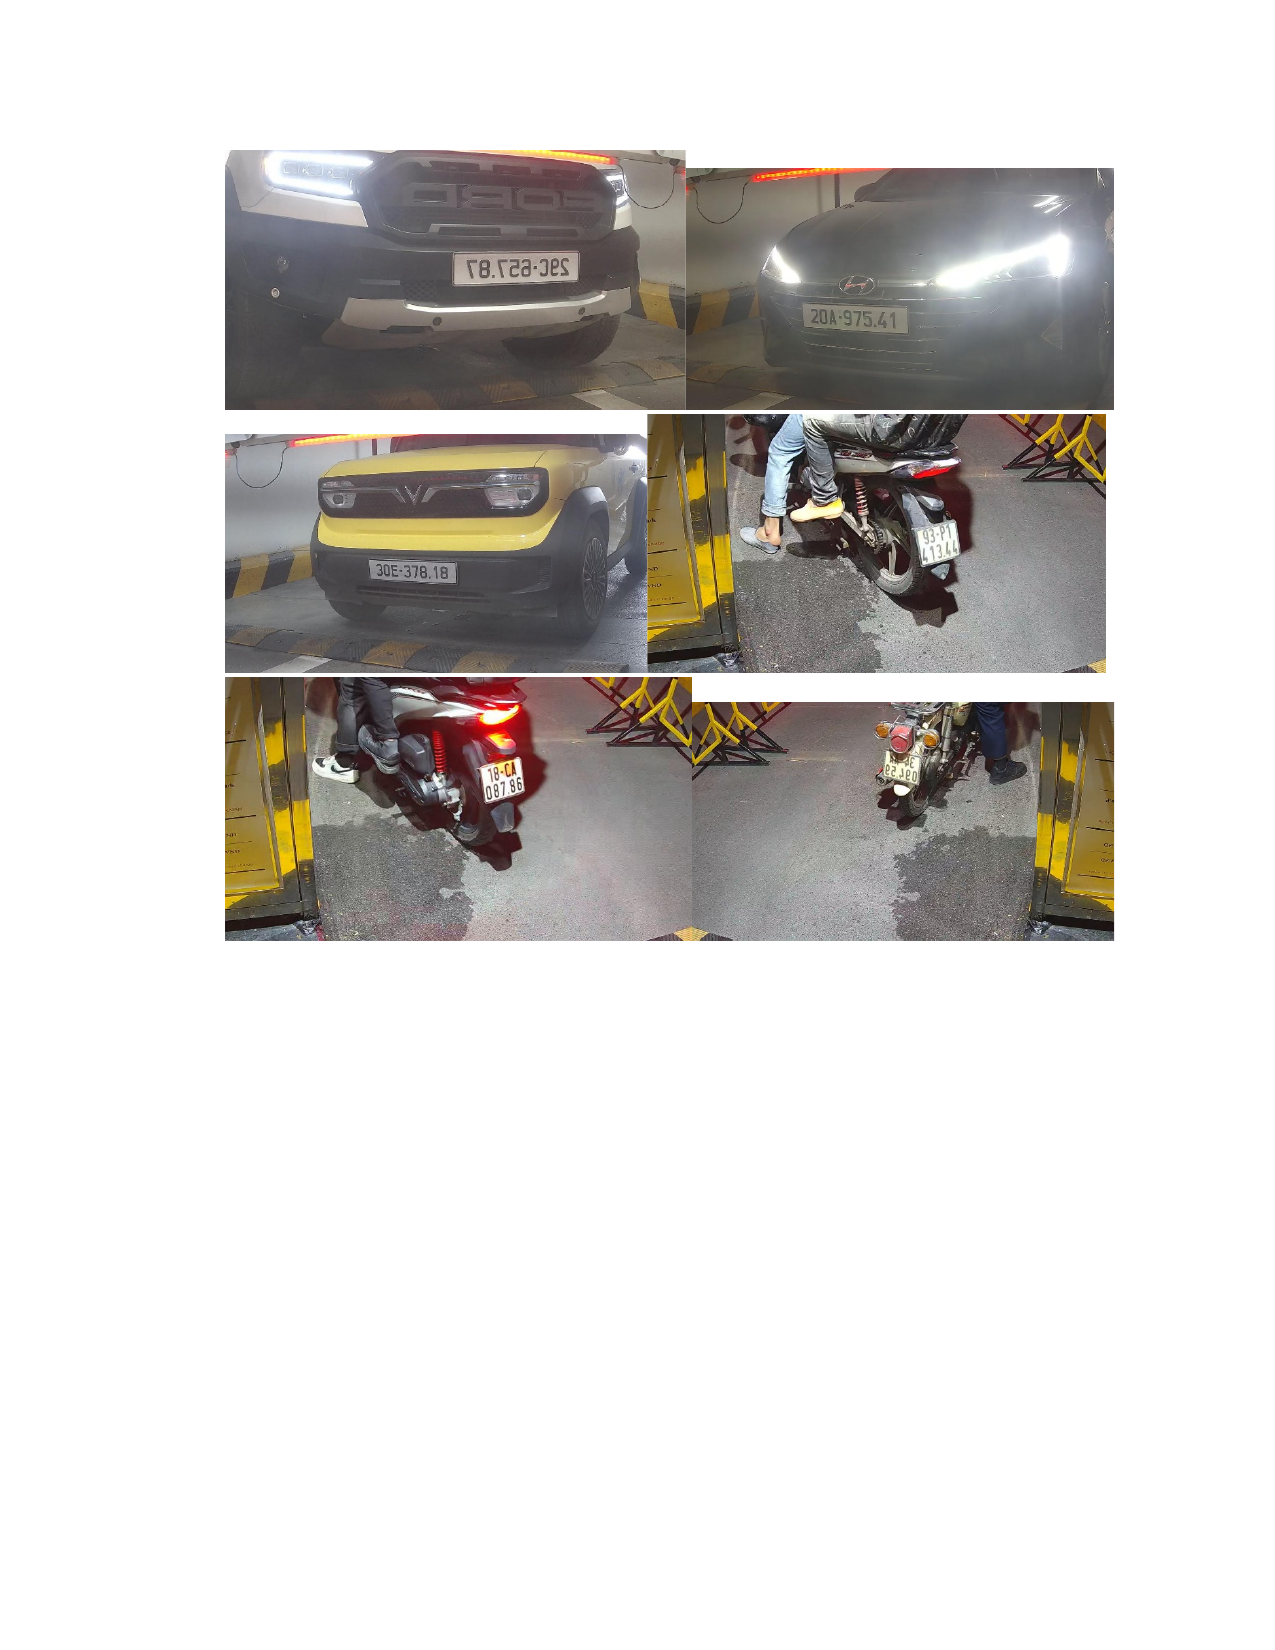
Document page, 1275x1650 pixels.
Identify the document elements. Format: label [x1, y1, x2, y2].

picture [225, 150, 1114, 410]
picture [225, 677, 1115, 941]
picture [225, 414, 1106, 673]
